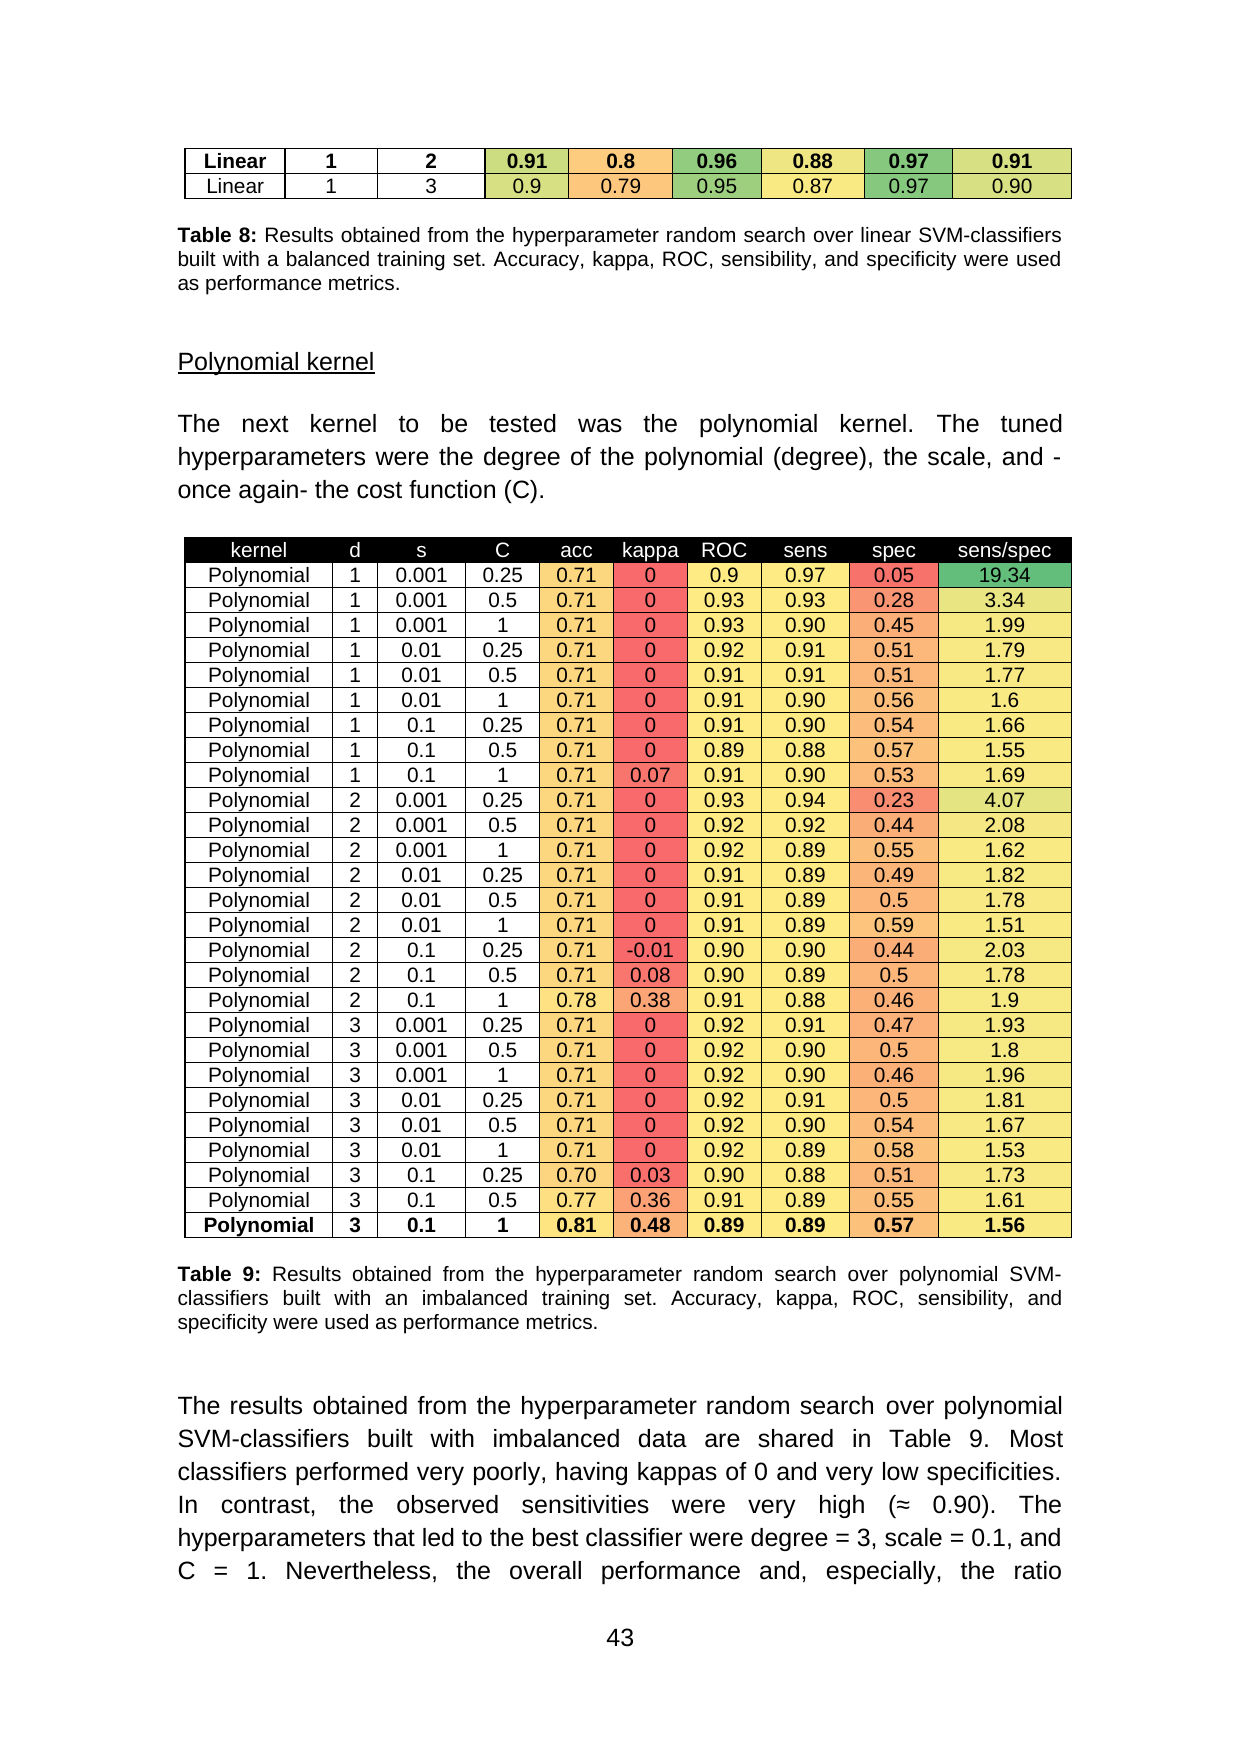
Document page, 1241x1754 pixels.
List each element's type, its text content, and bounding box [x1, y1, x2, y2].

table_cell 0.71 [540, 763, 613, 787]
table_cell 0 [614, 1038, 687, 1062]
table_cell 0.91 [762, 638, 849, 662]
table_cell 0.38 [614, 988, 687, 1012]
text Table 8: Results obtained from the hyperparameter random search over linear SVM-classifiers built with a balanced training set. Accuracy, kappa, ROC, sensibility, and specificity were used as performance metrics. [177, 223, 1063, 294]
table_cell 0.93 [688, 613, 761, 637]
table_cell 0.5 [466, 1113, 539, 1137]
table_cell 0.91 [486, 149, 568, 173]
table_cell Polynomial [186, 813, 332, 837]
table_header kernel [186, 538, 332, 562]
table_cell 1 [466, 913, 539, 937]
table_cell 1.66 [939, 713, 1071, 737]
table_cell 1 [466, 1213, 539, 1237]
table_cell 1.78 [939, 888, 1071, 912]
table_cell 2 [333, 863, 377, 887]
table_cell 1.96 [939, 1063, 1071, 1087]
table_cell 0.71 [540, 713, 613, 737]
table_cell 0.51 [850, 663, 938, 687]
table_cell 0.1 [378, 763, 465, 787]
table_cell 0.001 [378, 1063, 465, 1087]
table_cell 0.48 [614, 1213, 687, 1237]
table_cell 1.82 [939, 863, 1071, 887]
table_cell 0.71 [540, 663, 613, 687]
table_cell 1 [333, 688, 377, 712]
table_cell 1 [333, 738, 377, 762]
table_cell Polynomial [186, 663, 332, 687]
table_cell 0 [614, 913, 687, 937]
table_cell 0.92 [688, 1088, 761, 1112]
table_cell 0.81 [540, 1213, 613, 1237]
table_cell 1.56 [939, 1213, 1071, 1237]
table_cell 0.88 [762, 738, 849, 762]
table_cell Polynomial [186, 1113, 332, 1137]
table_cell 0.1 [378, 1213, 465, 1237]
table_cell 0.44 [850, 938, 938, 962]
table_cell 0.01 [378, 1138, 465, 1162]
table_cell 0.001 [378, 788, 465, 812]
table_cell 0 [614, 1013, 687, 1037]
table_cell 0.89 [688, 1213, 761, 1237]
table_cell Linear [186, 149, 284, 173]
table_cell 0.36 [614, 1188, 687, 1212]
table_cell 0.91 [953, 149, 1071, 173]
table_cell 3.34 [939, 588, 1071, 612]
table_cell 3 [333, 1038, 377, 1062]
table_cell 0.01 [378, 888, 465, 912]
table_cell 0.53 [850, 763, 938, 787]
table_cell 0.5 [466, 588, 539, 612]
table_cell 0.01 [378, 638, 465, 662]
table_cell 0.89 [688, 738, 761, 762]
table_cell 1 [466, 613, 539, 637]
table_cell Polynomial [186, 1188, 332, 1212]
table_cell 0.51 [850, 638, 938, 662]
table_cell 0.71 [540, 613, 613, 637]
table_cell 0.92 [688, 638, 761, 662]
table_cell 0 [614, 588, 687, 612]
table_cell 3 [333, 1063, 377, 1087]
table_cell Polynomial [186, 1138, 332, 1162]
table_cell 1.61 [939, 1188, 1071, 1212]
table_cell 0.01 [378, 863, 465, 887]
table_cell 0.47 [850, 1013, 938, 1037]
table_cell 0.45 [850, 613, 938, 637]
table_cell 0.25 [466, 638, 539, 662]
table_cell 0.87 [762, 174, 864, 198]
table_cell 3 [333, 1013, 377, 1037]
table_cell 0.91 [762, 663, 849, 687]
table_header ROC [688, 538, 761, 562]
table_cell 1.99 [939, 613, 1071, 637]
table_cell 0.90 [762, 1063, 849, 1087]
table_cell 0.95 [673, 174, 761, 198]
table_cell 0 [614, 1138, 687, 1162]
table_cell 0.1 [378, 1163, 465, 1187]
table_cell 0.90 [762, 938, 849, 962]
table_cell 0.90 [762, 1113, 849, 1137]
table_cell 1.73 [939, 1163, 1071, 1187]
table_cell 0.91 [688, 688, 761, 712]
table_cell 0.93 [762, 588, 849, 612]
table_cell 0.01 [378, 1113, 465, 1137]
table_cell 0.92 [688, 813, 761, 837]
table_cell 0.97 [762, 563, 849, 587]
table_cell Polynomial [186, 638, 332, 662]
table_cell 0.001 [378, 563, 465, 587]
table_cell 2 [333, 813, 377, 837]
table_cell Polynomial [186, 588, 332, 612]
table_cell 0.51 [850, 1163, 938, 1187]
table_cell 1 [333, 713, 377, 737]
table_cell 0.71 [540, 738, 613, 762]
table_cell 0.1 [378, 713, 465, 737]
table_cell 0.89 [762, 1138, 849, 1162]
table_cell 0.92 [762, 813, 849, 837]
table_cell 0 [614, 838, 687, 862]
table_cell 0.71 [540, 813, 613, 837]
table_cell 2 [333, 913, 377, 937]
table_cell 1.62 [939, 838, 1071, 862]
table_cell 0.71 [540, 1063, 613, 1087]
table_cell 2 [333, 838, 377, 862]
table_cell Polynomial [186, 1213, 332, 1237]
table_cell 0 [614, 1063, 687, 1087]
table_cell 0.5 [466, 888, 539, 912]
table_cell Polynomial [186, 1163, 332, 1187]
table_cell 1 [466, 1063, 539, 1087]
text The next kernel to be tested was the polynomial kernel. The tuned hyperparameters were the degree of the polynomial (degree), the scale, and -once again- the cost function (C). [177, 409, 1063, 504]
table_cell 3 [378, 174, 484, 198]
table_cell 0.91 [688, 663, 761, 687]
table_header acc [540, 538, 613, 562]
table_cell 0.5 [466, 738, 539, 762]
table_cell 0.92 [688, 1138, 761, 1162]
table_cell 0.5 [850, 1038, 938, 1062]
table_cell 0.71 [540, 588, 613, 612]
table_cell 0.25 [466, 938, 539, 962]
table_cell 0.25 [466, 713, 539, 737]
table_cell 3 [333, 1088, 377, 1112]
table_cell 0.5 [466, 1188, 539, 1212]
table_cell 0.91 [688, 988, 761, 1012]
table_cell 0.71 [540, 1088, 613, 1112]
table_cell 2 [333, 988, 377, 1012]
table_cell 0.01 [378, 1088, 465, 1112]
table_cell 0.1 [378, 988, 465, 1012]
table_cell 2 [333, 938, 377, 962]
table_cell 0.88 [762, 1163, 849, 1187]
table_cell 0.55 [850, 838, 938, 862]
table_cell 3 [333, 1163, 377, 1187]
table_cell 0 [614, 738, 687, 762]
table_cell 0.71 [540, 888, 613, 912]
table_cell 0.54 [850, 1113, 938, 1137]
table_cell 0.23 [850, 788, 938, 812]
table_cell 0.001 [378, 838, 465, 862]
table_cell 0.28 [850, 588, 938, 612]
table_cell 1 [333, 663, 377, 687]
table_cell 0.78 [540, 988, 613, 1012]
table_cell 0.01 [378, 688, 465, 712]
table_cell Polynomial [186, 763, 332, 787]
table_cell 2.08 [939, 813, 1071, 837]
table_cell 0.92 [688, 1038, 761, 1062]
table_cell Polynomial [186, 863, 332, 887]
table_cell 0.5 [466, 1038, 539, 1062]
table_cell 0.5 [850, 1088, 938, 1112]
table_cell 3 [333, 1113, 377, 1137]
table_cell Polynomial [186, 1013, 332, 1037]
table_cell 0.03 [614, 1163, 687, 1187]
table_cell 0.91 [688, 888, 761, 912]
table_cell 2.03 [939, 938, 1071, 962]
table_cell 0.90 [688, 938, 761, 962]
table_cell 0 [614, 663, 687, 687]
table_cell 0.89 [762, 838, 849, 862]
table_cell 0.88 [762, 988, 849, 1012]
table_cell 0.71 [540, 963, 613, 987]
table_cell 0.59 [850, 913, 938, 937]
table_cell 1 [466, 988, 539, 1012]
table_cell 0.25 [466, 1013, 539, 1037]
table_cell 1.67 [939, 1113, 1071, 1137]
table_cell 2 [333, 888, 377, 912]
table_cell 1.77 [939, 663, 1071, 687]
table_cell 0.92 [688, 838, 761, 862]
table_cell 0.71 [540, 563, 613, 587]
table_cell 0.91 [762, 1013, 849, 1037]
table_cell 0.8 [569, 149, 672, 173]
table_cell 0.71 [540, 638, 613, 662]
table_cell 0 [614, 813, 687, 837]
table_cell 0.001 [378, 588, 465, 612]
table_cell 0.49 [850, 863, 938, 887]
table_cell 0.1 [378, 938, 465, 962]
table_cell 2 [378, 149, 484, 173]
table_cell 1.51 [939, 913, 1071, 937]
table_header sens/spec [939, 538, 1071, 562]
table_cell 0.89 [762, 863, 849, 887]
table_cell 0.89 [762, 963, 849, 987]
table_cell 0.90 [762, 763, 849, 787]
table_cell 0.001 [378, 813, 465, 837]
table_cell 2 [333, 963, 377, 987]
table_cell 4.07 [939, 788, 1071, 812]
table_cell Polynomial [186, 1063, 332, 1087]
table_cell 0.77 [540, 1188, 613, 1212]
table_cell 3 [333, 1188, 377, 1212]
table_cell Linear [186, 174, 284, 198]
table_cell 0.92 [688, 1113, 761, 1137]
table_cell 0.71 [540, 688, 613, 712]
table_cell 0.71 [540, 838, 613, 862]
table_header spec [850, 538, 938, 562]
table_cell 0.94 [762, 788, 849, 812]
table_cell 0.57 [850, 1213, 938, 1237]
table_cell 0.70 [540, 1163, 613, 1187]
table_cell 1 [333, 638, 377, 662]
table_cell 0 [614, 688, 687, 712]
table_cell 0.79 [569, 174, 672, 198]
table_header sens [762, 538, 849, 562]
table_cell Polynomial [186, 688, 332, 712]
table_cell -0.01 [614, 938, 687, 962]
text Polynomial kernel [177, 347, 1063, 376]
table_cell 1 [466, 763, 539, 787]
table_cell Polynomial [186, 963, 332, 987]
table_cell 1.6 [939, 688, 1071, 712]
table_cell 0.71 [540, 913, 613, 937]
table_cell Polynomial [186, 888, 332, 912]
table_cell 0.89 [762, 888, 849, 912]
table_cell 0.71 [540, 1013, 613, 1037]
table_cell 1 [333, 763, 377, 787]
table_cell 0.08 [614, 963, 687, 987]
table_cell 1 [286, 149, 377, 173]
table_cell 0.5 [466, 963, 539, 987]
table_header kappa [614, 538, 687, 562]
table_cell 0 [614, 788, 687, 812]
table_cell 0.07 [614, 763, 687, 787]
table_cell 1 [466, 688, 539, 712]
table_cell 2 [333, 788, 377, 812]
table_cell 1.81 [939, 1088, 1071, 1112]
table_cell 0.5 [466, 663, 539, 687]
table_cell 19.34 [939, 563, 1071, 587]
table_cell 0.25 [466, 563, 539, 587]
table_cell 1 [333, 588, 377, 612]
table_cell 0.46 [850, 1063, 938, 1087]
table_cell 1.9 [939, 988, 1071, 1012]
table_cell Polynomial [186, 938, 332, 962]
table_cell 0 [614, 613, 687, 637]
table_cell 0.90 [762, 713, 849, 737]
table_cell 0.96 [673, 149, 761, 173]
table_cell 0.44 [850, 813, 938, 837]
table_cell Polynomial [186, 913, 332, 937]
table_cell 0.5 [466, 813, 539, 837]
table_cell 1 [333, 613, 377, 637]
table_cell 0 [614, 638, 687, 662]
table_cell 0.9 [688, 563, 761, 587]
text Table 9: Results obtained from the hyperparameter random search over polynomial SVM-classifiers built with an imbalanced training set. Accuracy, kappa, ROC, sensibility, and specificity were used as performance metrics. [177, 1262, 1063, 1334]
table_cell 1.79 [939, 638, 1071, 662]
table_cell 0.58 [850, 1138, 938, 1162]
table_cell 0.71 [540, 1138, 613, 1162]
table_cell 0.90 [762, 688, 849, 712]
table_cell 1.8 [939, 1038, 1071, 1062]
table_cell Polynomial [186, 988, 332, 1012]
table_cell 0.1 [378, 963, 465, 987]
table_cell 0.92 [688, 1063, 761, 1087]
table_cell 0.91 [688, 913, 761, 937]
table_cell Polynomial [186, 738, 332, 762]
table_cell 0.46 [850, 988, 938, 1012]
table_cell Polynomial [186, 838, 332, 862]
table_cell 0 [614, 1113, 687, 1137]
table_cell 0.05 [850, 563, 938, 587]
table_cell 0.25 [466, 1088, 539, 1112]
table_cell 0.57 [850, 738, 938, 762]
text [177, 1391, 1063, 1585]
table_cell 0.90 [688, 963, 761, 987]
table_cell 0.93 [688, 588, 761, 612]
table_cell 0.89 [762, 1213, 849, 1237]
table_cell 0.5 [850, 888, 938, 912]
table_cell 0.97 [865, 149, 952, 173]
table_cell 0.89 [762, 913, 849, 937]
table_cell Polynomial [186, 1038, 332, 1062]
table_cell 3 [333, 1138, 377, 1162]
table_cell 0 [614, 1088, 687, 1112]
table_cell 0 [614, 888, 687, 912]
table_cell 0 [614, 563, 687, 587]
table_cell Polynomial [186, 613, 332, 637]
table_cell 1.69 [939, 763, 1071, 787]
table_cell 0.1 [378, 1188, 465, 1212]
table_cell 0.001 [378, 1038, 465, 1062]
table_cell 0.25 [466, 863, 539, 887]
table_cell Polynomial [186, 563, 332, 587]
table_cell 0.88 [762, 149, 864, 173]
table_cell 0.91 [688, 863, 761, 887]
table_cell 0.71 [540, 1038, 613, 1062]
table_cell 0.1 [378, 738, 465, 762]
table_cell 0.56 [850, 688, 938, 712]
table_cell 0.92 [688, 1013, 761, 1037]
table_cell 1.55 [939, 738, 1071, 762]
table_cell 0 [614, 713, 687, 737]
table_cell 0 [614, 863, 687, 887]
table_cell Polynomial [186, 788, 332, 812]
table_cell 1 [286, 174, 377, 198]
table_cell 0.97 [865, 174, 952, 198]
table_cell 0.90 [953, 174, 1071, 198]
table_cell 3 [333, 1213, 377, 1237]
table_cell Polynomial [186, 1088, 332, 1112]
table_cell 0.91 [688, 763, 761, 787]
table_cell 0.91 [688, 713, 761, 737]
table_cell Polynomial [186, 713, 332, 737]
table_cell 0.71 [540, 1113, 613, 1137]
table_cell 0.5 [850, 963, 938, 987]
table_cell 0.91 [762, 1088, 849, 1112]
table_cell 0.25 [466, 1163, 539, 1187]
table_cell 1 [333, 563, 377, 587]
table_cell 1 [466, 838, 539, 862]
table_cell 0.90 [688, 1163, 761, 1187]
table_cell 0.90 [762, 1038, 849, 1062]
table_header s [378, 538, 465, 562]
table_cell 0.01 [378, 913, 465, 937]
table_cell 0.91 [688, 1188, 761, 1212]
table_cell 0.001 [378, 1013, 465, 1037]
table_cell 0.9 [486, 174, 568, 198]
table_cell 0.90 [762, 613, 849, 637]
table_cell 0.93 [688, 788, 761, 812]
table_cell 0.71 [540, 863, 613, 887]
table_cell 1.78 [939, 963, 1071, 987]
table_cell 0.54 [850, 713, 938, 737]
table_header d [333, 538, 377, 562]
table_cell 0.001 [378, 613, 465, 637]
table_cell 1.53 [939, 1138, 1071, 1162]
table_cell 0.55 [850, 1188, 938, 1212]
table_cell 0.71 [540, 938, 613, 962]
table_cell 0.25 [466, 788, 539, 812]
table_cell 0.01 [378, 663, 465, 687]
table_cell 0.89 [762, 1188, 849, 1212]
table_cell 0.71 [540, 788, 613, 812]
table_cell 1.93 [939, 1013, 1071, 1037]
table_header C [466, 538, 539, 562]
table_cell 1 [466, 1138, 539, 1162]
